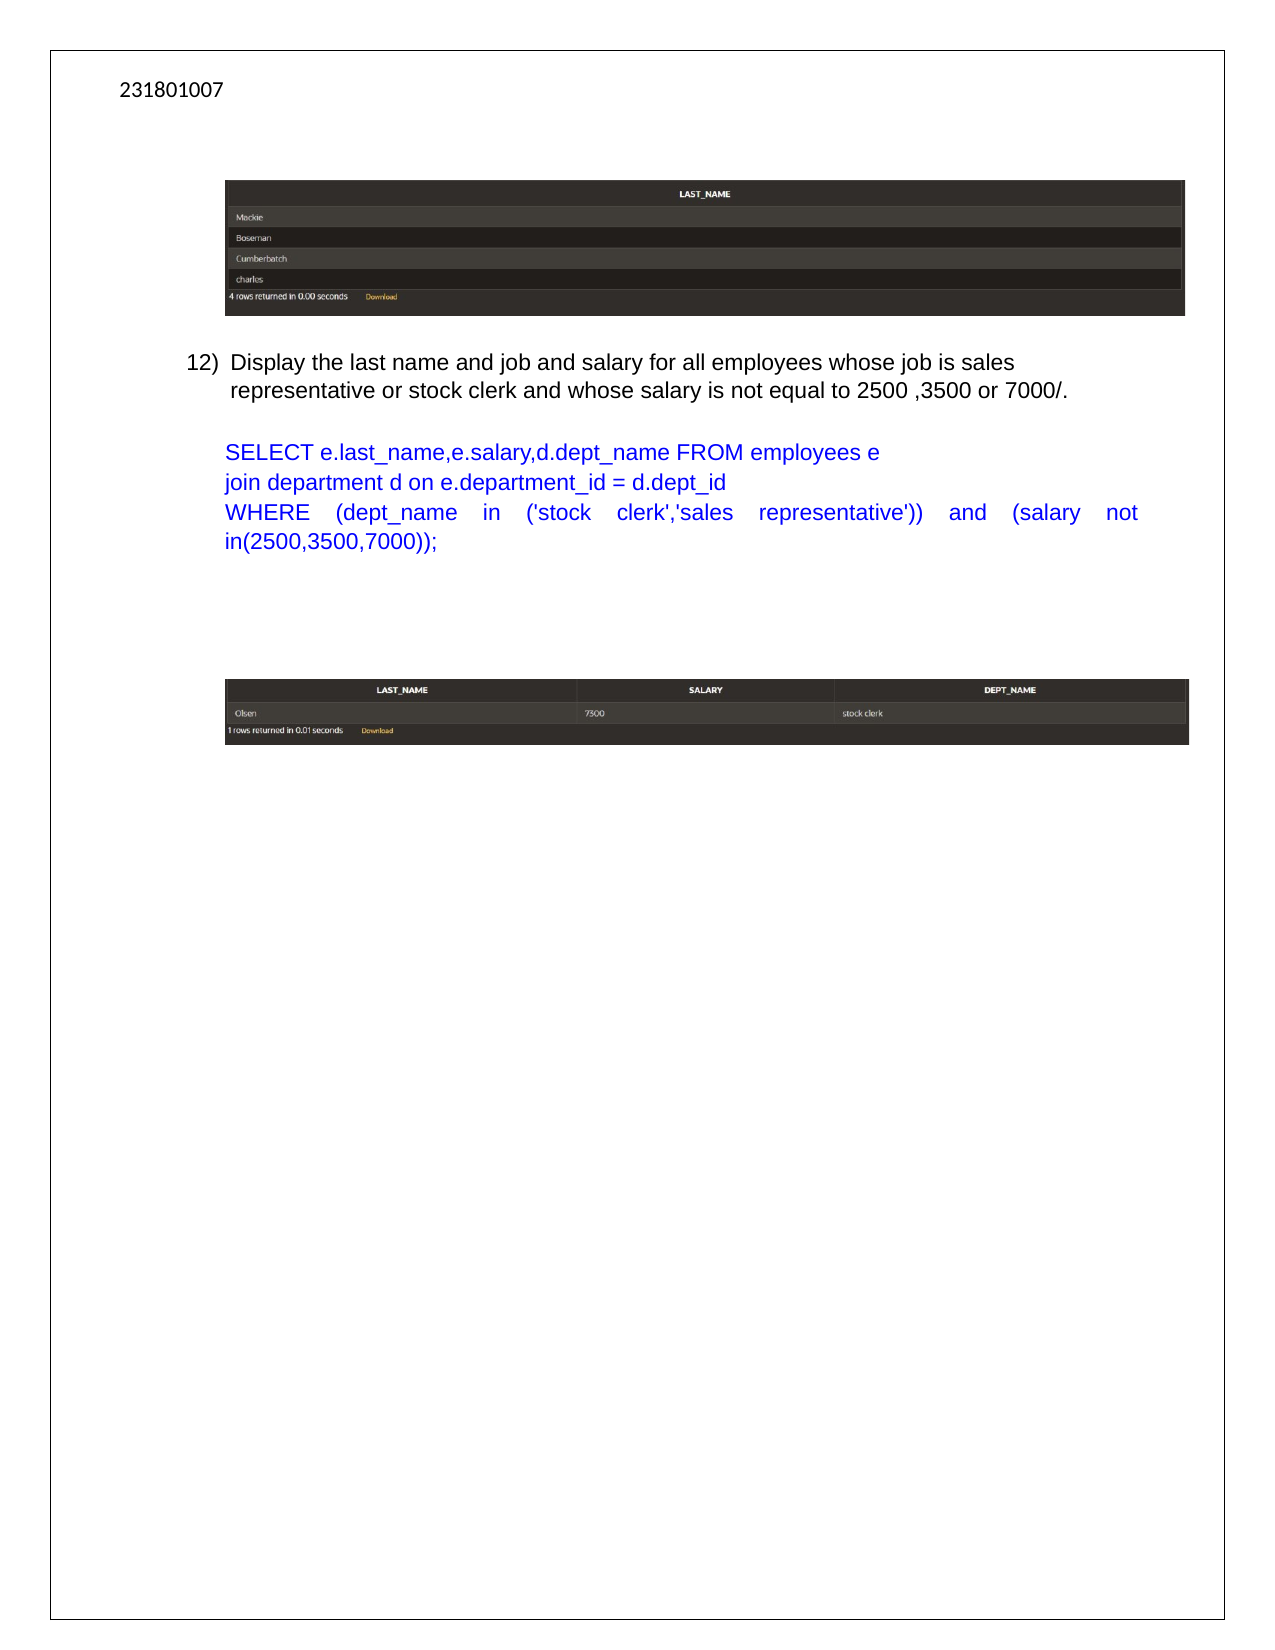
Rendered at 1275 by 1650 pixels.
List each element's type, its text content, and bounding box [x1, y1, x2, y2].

text join department d on e.department_id = d.dept_id [224, 469, 1139, 496]
picture [225, 180, 1186, 316]
picture [225, 679, 1190, 745]
text WHERE (dept_name in ('stock clerk','sales representative')) and (salary not in(2500,3500,7000)); [224, 499, 1139, 554]
list Display the last name and job and salary for all employees whose job is sales representative or stock clerk and whose salary is not equal to 2500 ,3500 or 7000/. [186, 348, 1129, 404]
text SELECT e.last_name,e.salary,d.dept_name FROM employees e [224, 439, 1139, 466]
